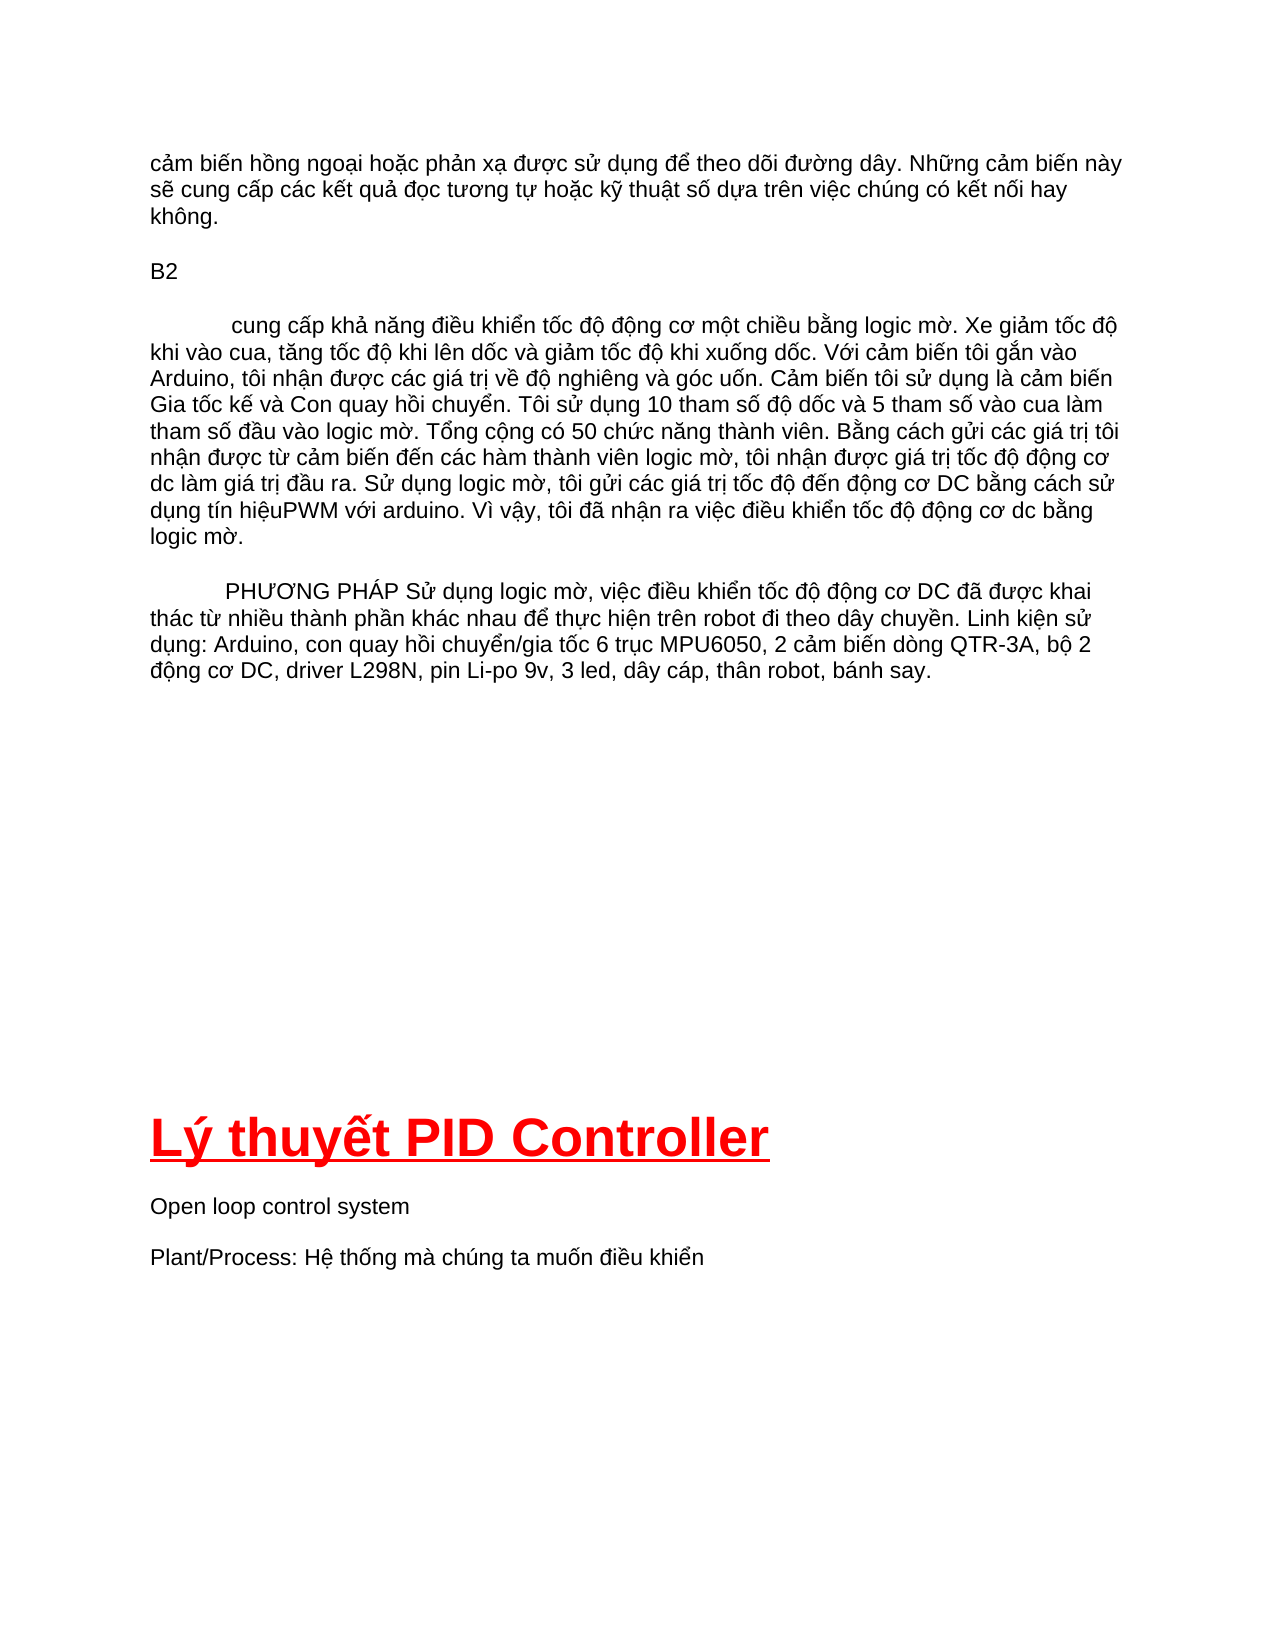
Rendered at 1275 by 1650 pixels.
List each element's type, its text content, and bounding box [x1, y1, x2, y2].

text Open loop control system [150, 1193, 1125, 1219]
text cung cấp khả năng điều khiển tốc độ động cơ một chiều bằng logic mờ. Xe giảm tốc độ khi vào cua, tăng tốc độ khi lên dốc và giảm tốc độ khi xuống dốc. Với cảm biến tôi gắn vào Arduino, tôi nhận được các giá trị về độ nghiêng và góc uốn. Cảm biến tôi sử dụng là cảm biến Gia tốc kế và Con quay hồi chuyển. Tôi sử dụng 10 tham số độ dốc và 5 tham số vào cua làm tham số đầu vào logic mờ. Tổng cộng có 50 chức năng thành viên. Bằng cách gửi các giá trị tôi nhận được từ cảm biến đến các hàm thành viên logic mờ, tôi nhận được giá trị tốc độ động cơ dc làm giá trị đầu ra. Sử dụng logic mờ, tôi gửi các giá trị tốc độ đến động cơ DC bằng cách sử dụng tín hiệuPWM với arduino. Vì vậy, tôi đã nhận ra việc điều khiển tốc độ động cơ dc bằng logic mờ. [150, 312, 1125, 549]
text Plant/Process: Hệ thống mà chúng ta muốn điều khiển [150, 1244, 1125, 1271]
text Lý thuyết PID Controller [150, 1106, 1125, 1168]
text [150, 150, 1125, 229]
text B2 [150, 258, 1125, 284]
text PHƯƠNG PHÁP Sử dụng logic mờ, việc điều khiển tốc độ động cơ DC đã được khai thác từ nhiều thành phần khác nhau để thực hiện trên robot đi theo dây chuyền. Linh kiện sử dụng: Arduino, con quay hồi chuyển/gia tốc 6 trục MPU6050, 2 cảm biến dòng QTR-3A, bộ 2 động cơ DC, driver L298N, pin Li-po 9v, 3 led, dây cáp, thân robot, bánh say. [150, 578, 1125, 683]
